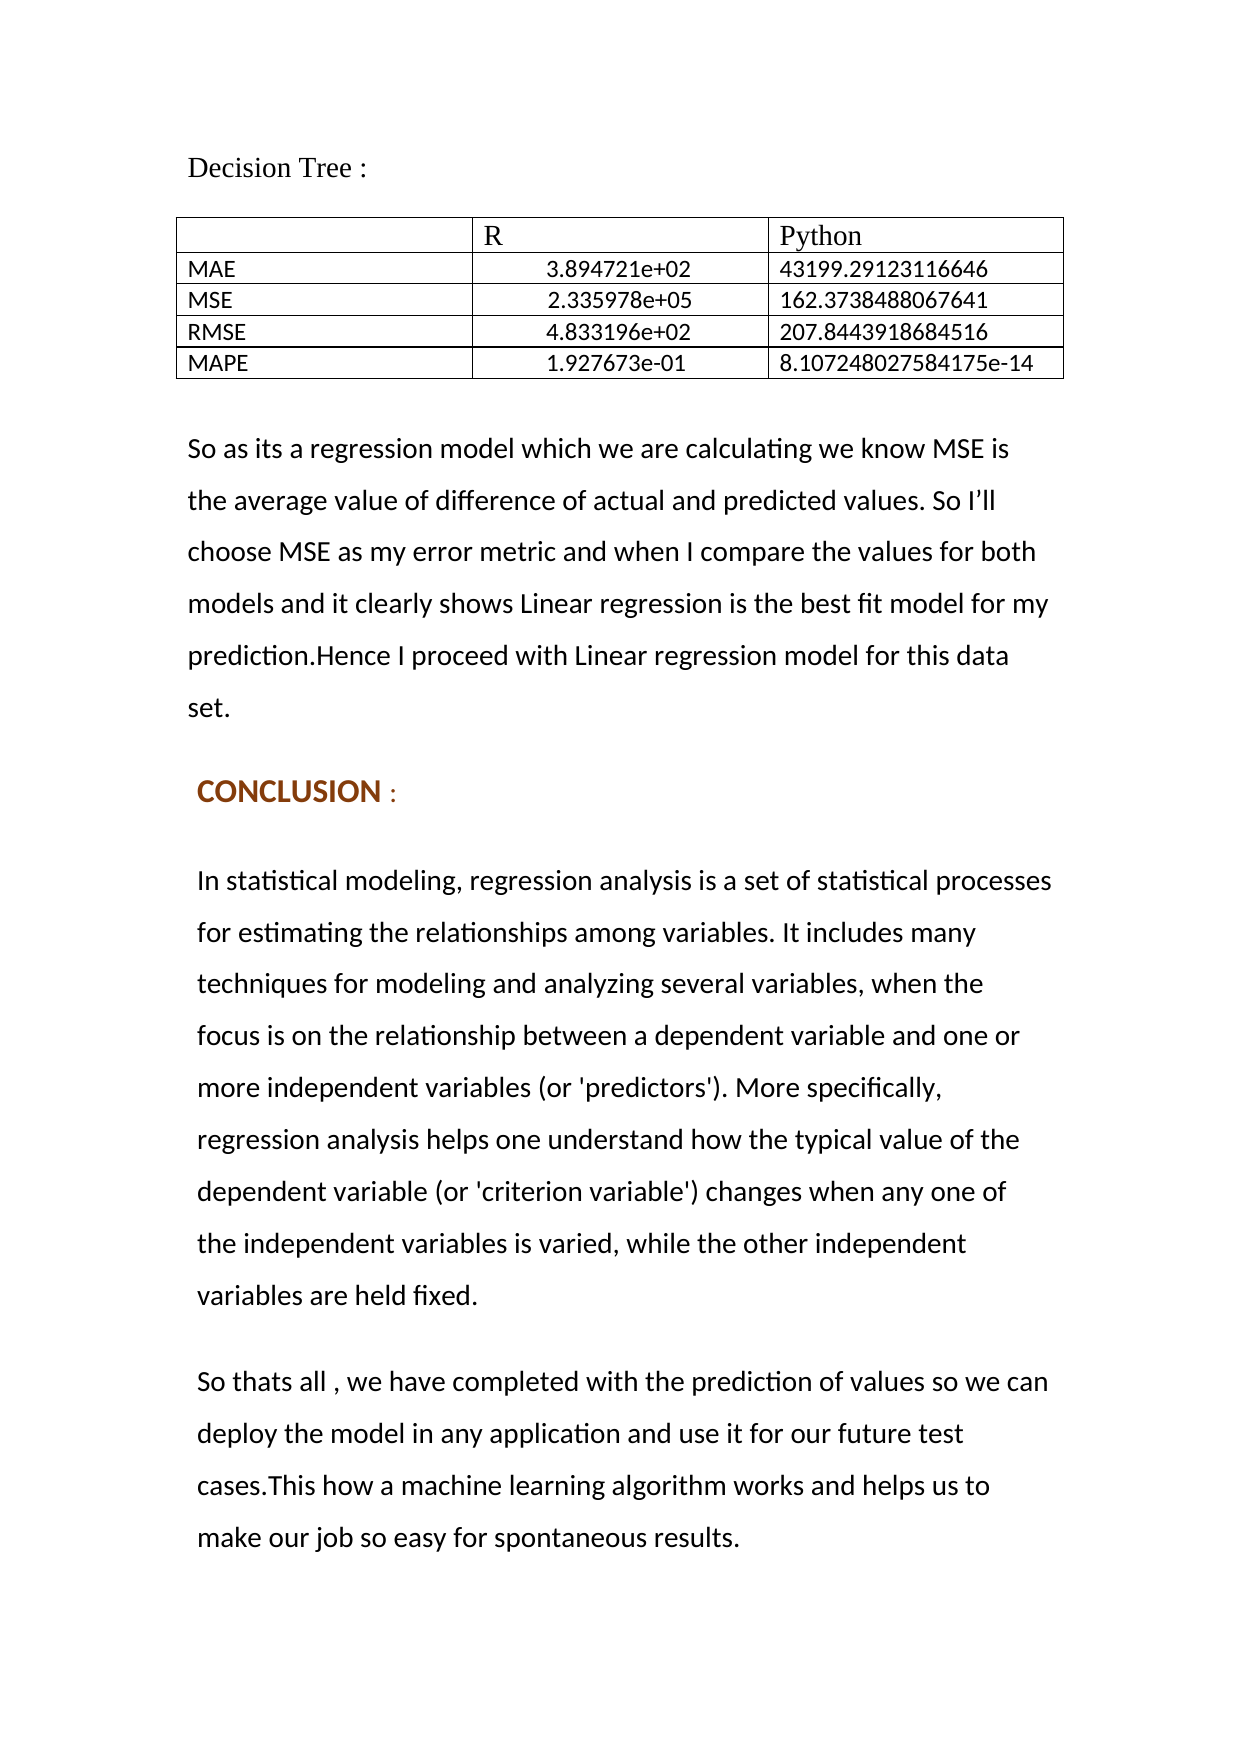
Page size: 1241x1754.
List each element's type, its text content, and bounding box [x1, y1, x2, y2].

table_cell 43199.29123116646 [769, 253, 1063, 283]
table_header [177, 218, 472, 252]
list In statistical modeling, regression analysis is a set of statistical processes for estimating the relationships among variables. It includes many techniques for modeling and analyzing several variables, when the focus is on the relationship between a dependent variable and one or more independent variables (or 'predictors'). More specifically, regression analysis helps one understand how the typical value of the dependent variable (or 'criterion variable') changes when any one of the independent variables is varied, while the other independent variables are held fixed. [197, 846, 1053, 1312]
text Decision Tree : [187, 150, 1053, 183]
table_cell MAE [177, 253, 472, 283]
list CONCLUSION : [197, 759, 1053, 811]
list So as its a regression model which we are calculating we know MSE is the average value of difference of actual and predicted values. So I’ll choose MSE as my error metric and when I compare the values for both models and it clearly shows Linear regression is the best fit model for my prediction.Hence I proceed with Linear regression model for this data set. [187, 413, 1053, 725]
table_cell 207.8443918684516 [769, 316, 1063, 346]
table_header R [473, 218, 768, 252]
table_cell MAPE [177, 348, 472, 378]
table_header Python [769, 218, 1063, 252]
table_cell MSE [177, 284, 472, 315]
table_cell RMSE [177, 316, 472, 346]
table_cell 162.3738488067641 [769, 284, 1063, 315]
table_cell 8.107248027584175e-14 [769, 348, 1063, 378]
list So thats all , we have completed with the prediction of values so we can deploy the model in any application and use it for our future test cases.This how a machine learning algorithm works and helps us to make our job so easy for spontaneous results. [197, 1347, 1053, 1554]
